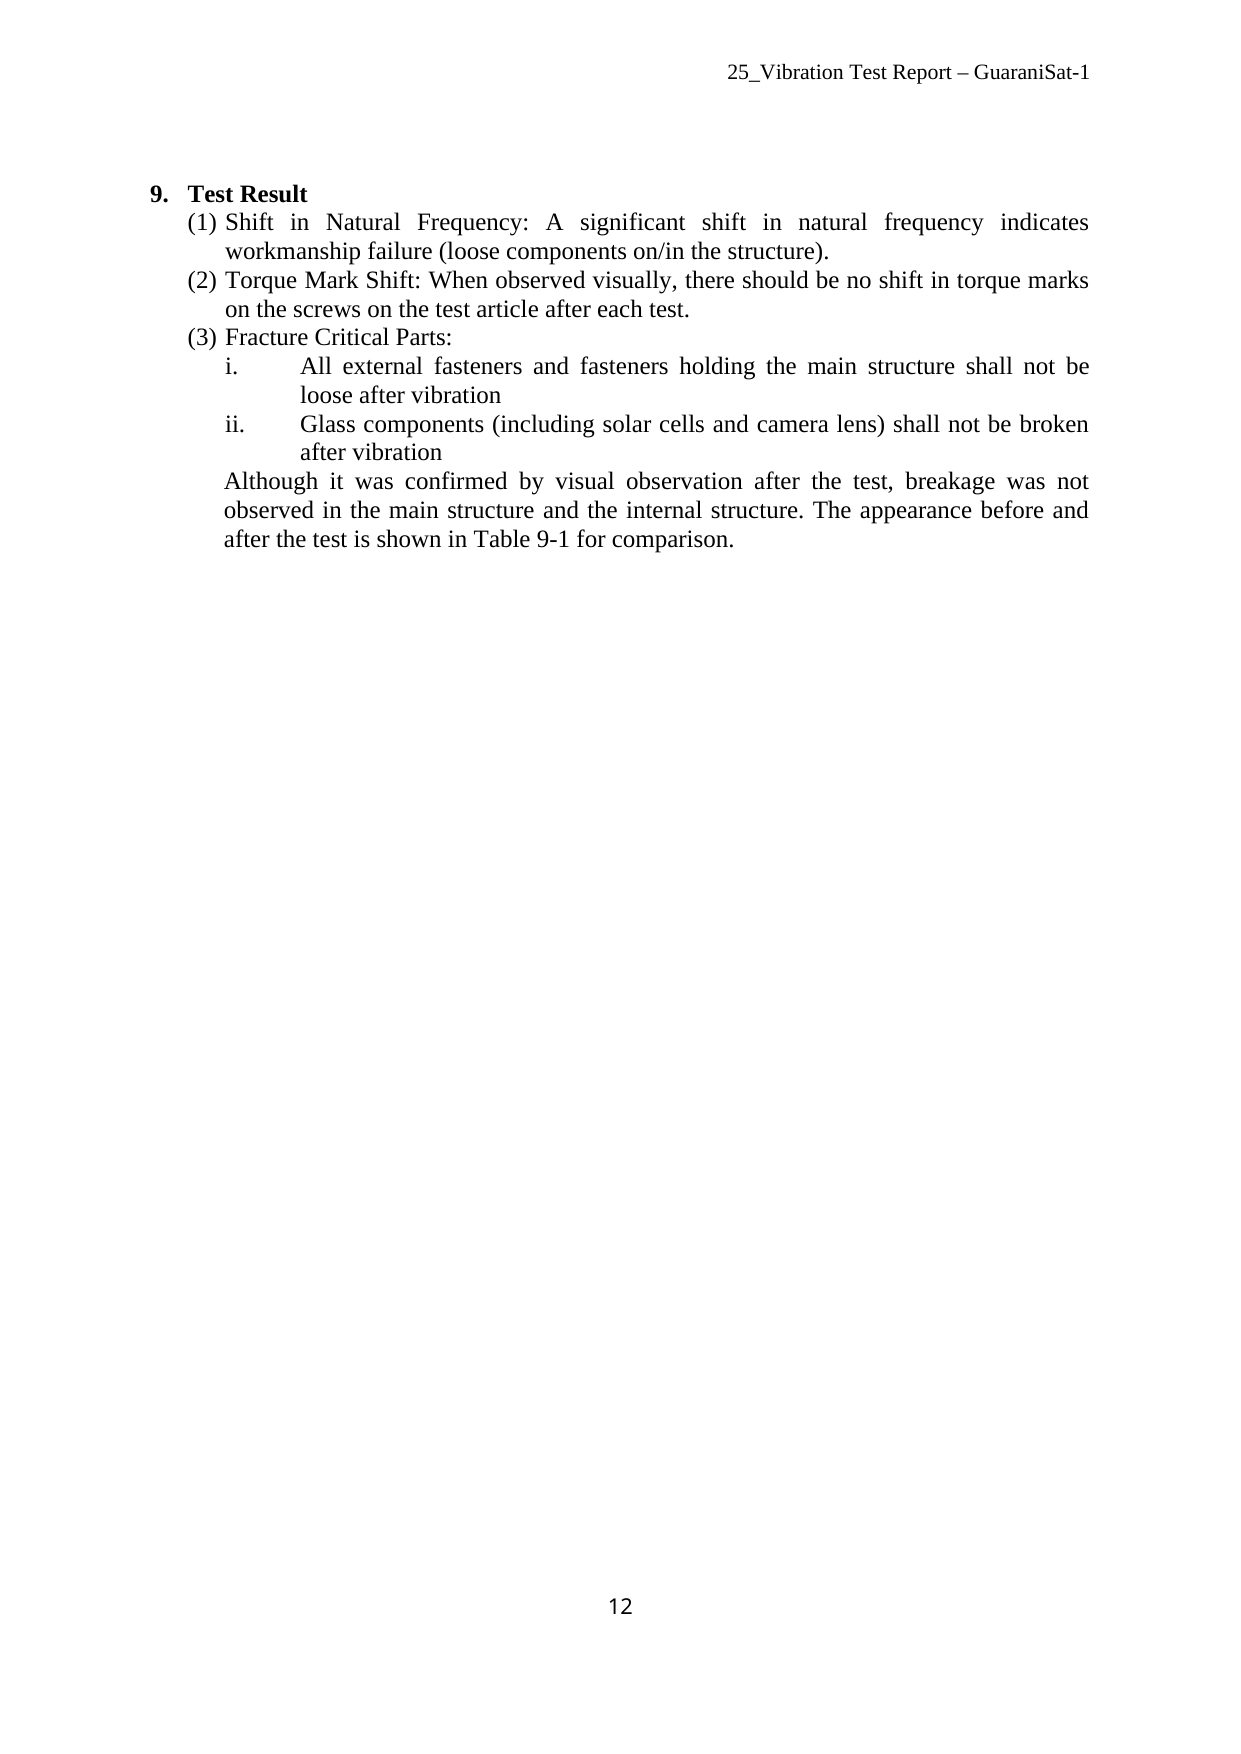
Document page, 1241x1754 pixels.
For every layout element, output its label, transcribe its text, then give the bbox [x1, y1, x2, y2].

list All external fasteners and fasteners holding the main structure shall not be loose after vibration [225, 351, 1090, 409]
text Although it was confirmed by visual observation after the test, breakage was not observed in the main structure and the internal structure. The appearance before and after the test is shown in Table 9-1 for comparison. [224, 466, 1090, 552]
list Glass components (including solar cells and camera lens) shall not be broken after vibration [225, 409, 1090, 466]
list Torque Mark Shift: When observed visually, there should be no shift in torque marks on the screws on the test article after each test. [187, 265, 1090, 322]
list Fracture Critical Parts: [187, 322, 1090, 351]
list Test Result [150, 179, 1090, 207]
list Shift in Natural Frequency: A significant shift in natural frequency indicates workmanship failure (loose components on/in the structure). [187, 207, 1090, 265]
